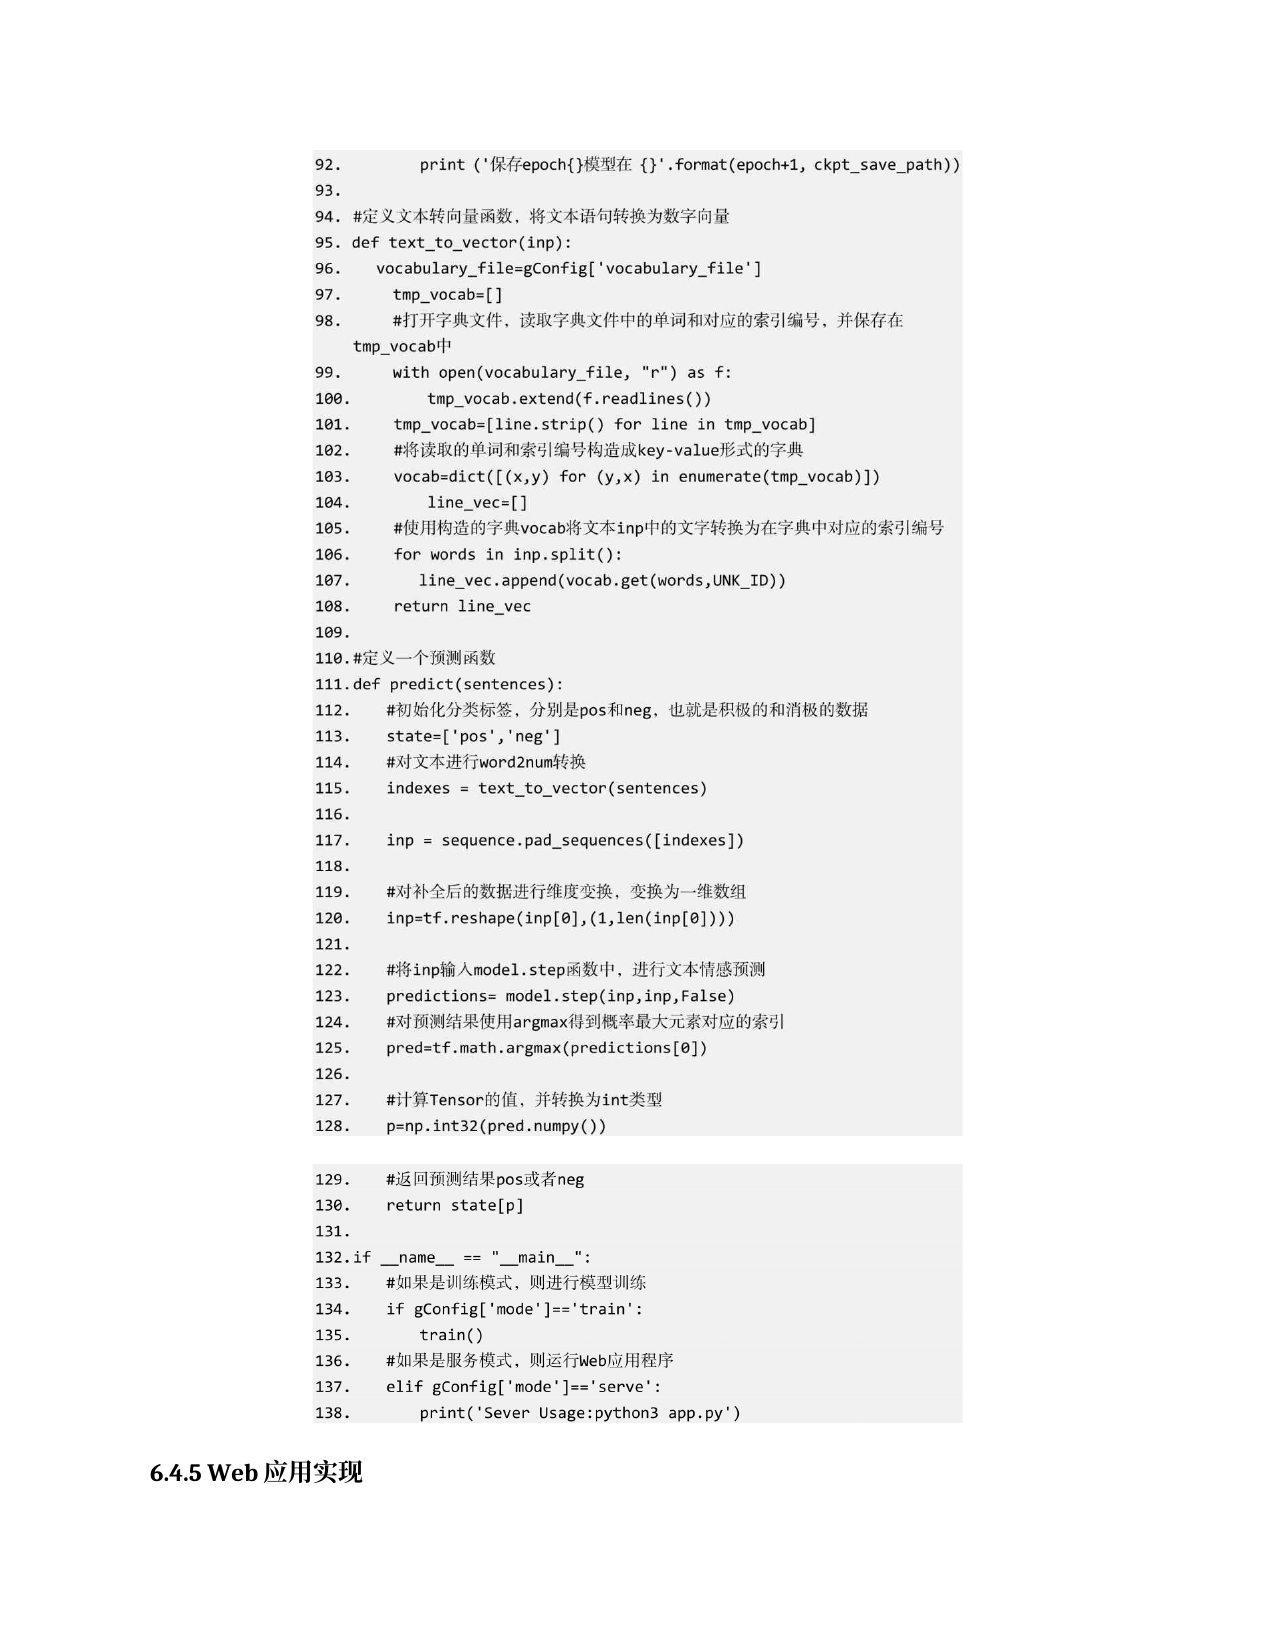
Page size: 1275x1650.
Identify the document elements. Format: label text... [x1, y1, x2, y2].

picture [312, 150, 963, 1136]
picture [312, 1164, 963, 1423]
subtitle 6.4.5 Web应用实现 [150, 1456, 1125, 1488]
